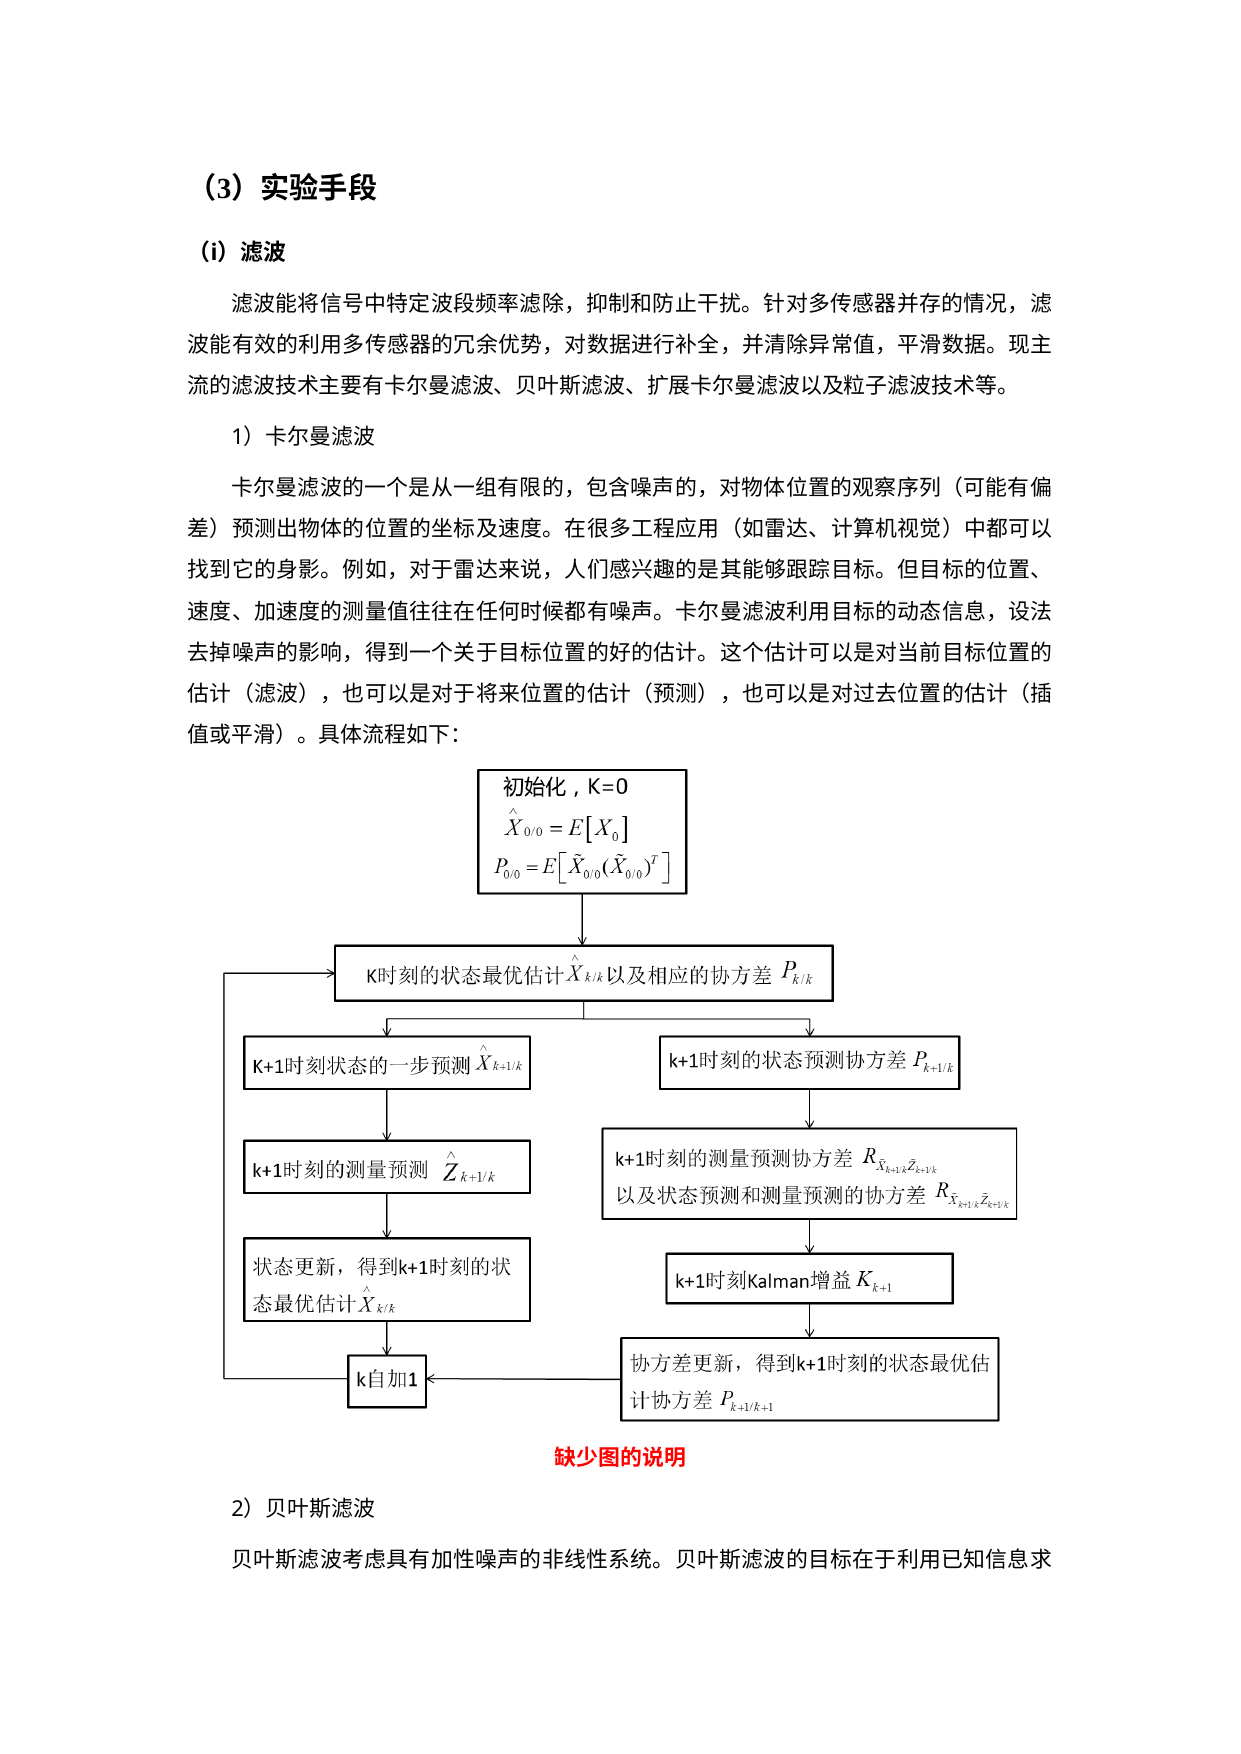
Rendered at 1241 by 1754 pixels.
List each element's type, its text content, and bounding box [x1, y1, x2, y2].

text 滤波能将信号中特定波段频率滤除，抑制和防止干扰。针对多传感器并存的情况，滤波能有效的利用多传感器的冗余优势，对数据进行补全，并清除异常值，平滑数据。现主流的滤波技术主要有卡尔曼滤波、贝叶斯滤波、扩展卡尔曼滤波以及粒子滤波技术等。 [187, 286, 1053, 400]
text 2）贝叶斯滤波 [187, 1491, 1053, 1522]
text 卡尔曼滤波的一个是从一组有限的，包含噪声的，对物体位置的观察序列（可能有偏差）预测出物体的位置的坐标及速度。在很多工程应用（如雷达、计算机视觉）中都可以找到它的身影。例如，对于雷达来说，人们感兴趣的是其能够跟踪目标。但目标的位置、速度、加速度的测量值往往在任何时候都有噪声。卡尔曼滤波利用目标的动态信息，设法去掉噪声的影响，得到一个关于目标位置的好的估计。这个估计可以是对当前目标位置的估计（滤波），也可以是对于将来位置的估计（预测），也可以是对过去位置的估计（插值或平滑）。具体流程如下： [187, 470, 1053, 749]
text 1）卡尔曼滤波 [187, 419, 1053, 451]
picture [223, 767, 1018, 1423]
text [187, 1542, 1053, 1573]
text （i）滤波 [187, 224, 1053, 270]
text 缺少图的说明 [187, 1440, 1053, 1471]
text （3）实验手段 [187, 162, 1053, 208]
